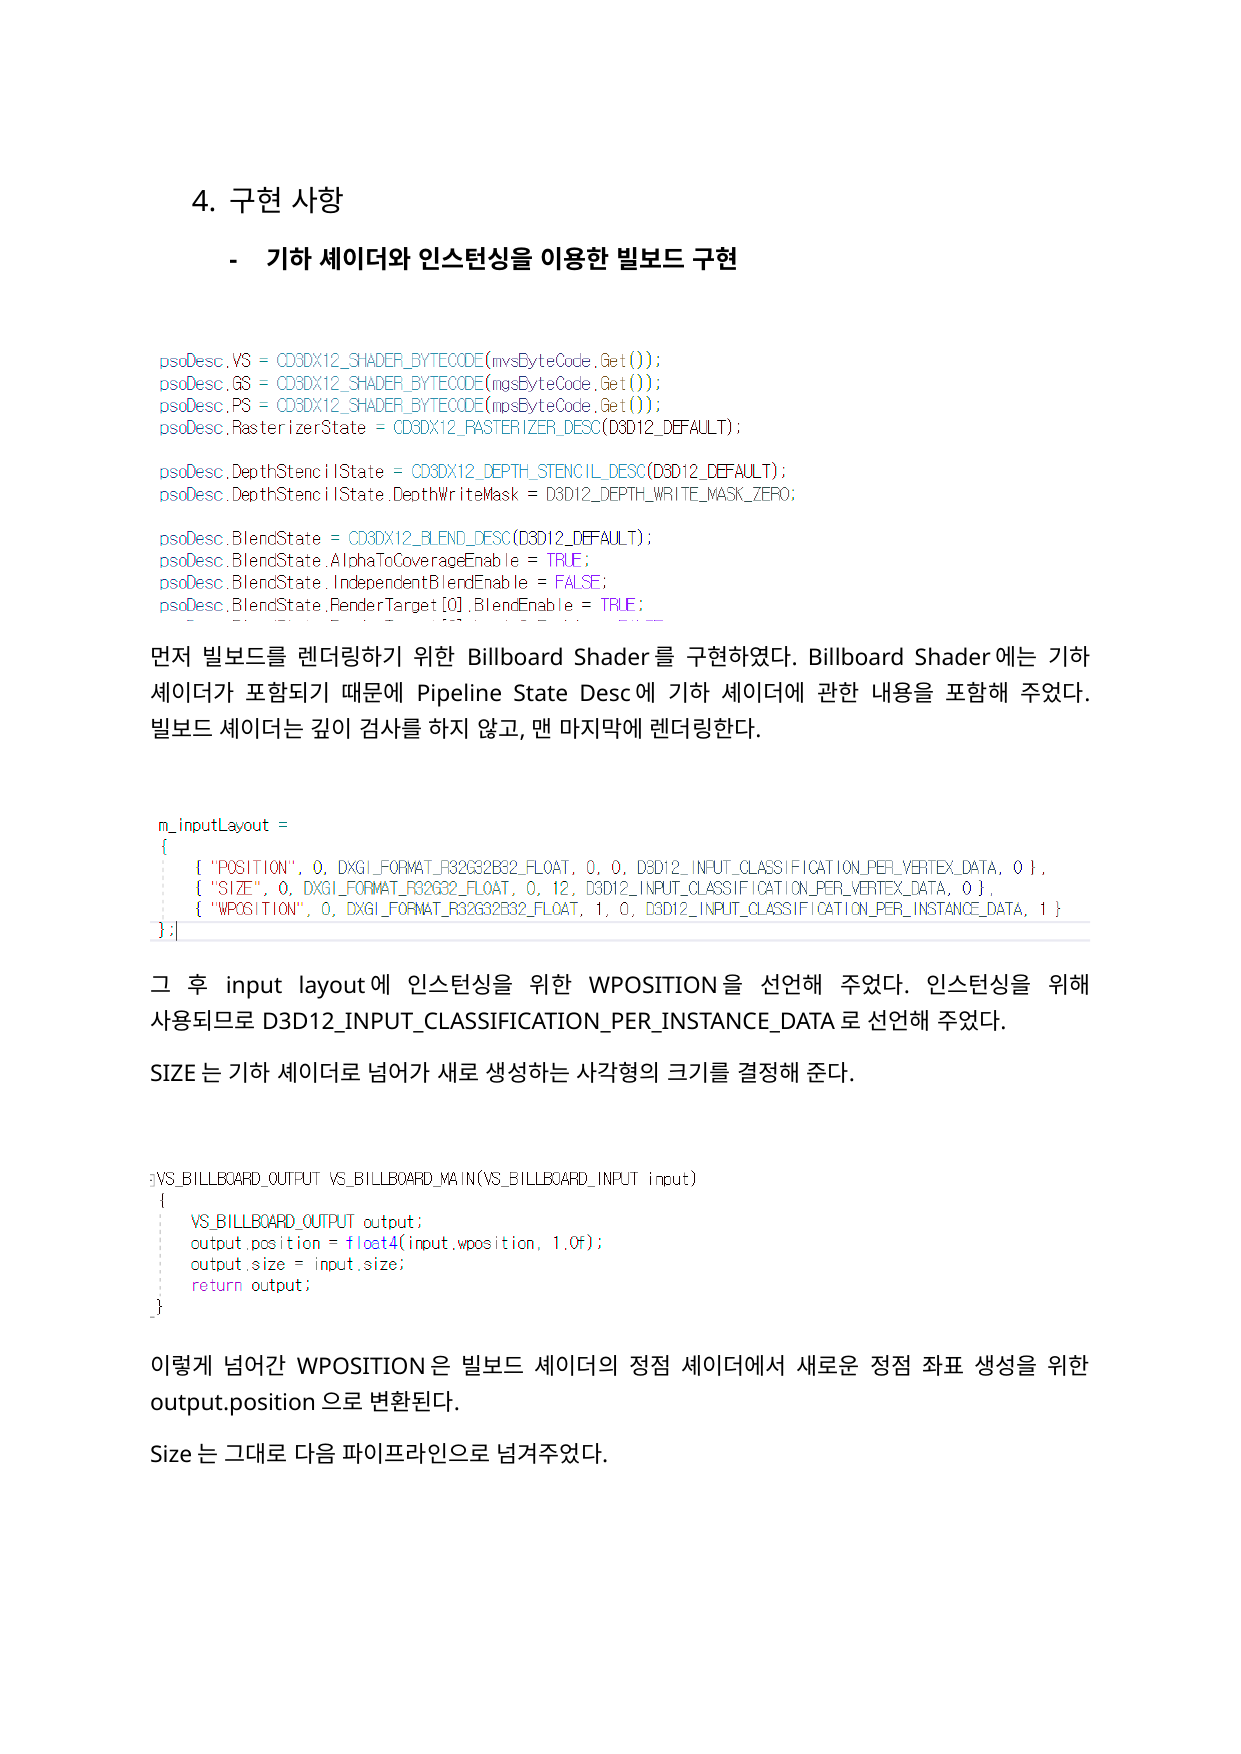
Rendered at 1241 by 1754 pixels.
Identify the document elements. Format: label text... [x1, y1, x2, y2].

text 이렇게 넘어간 WPOSITION은 빌보드 셰이더의 정점 셰이더에서 새로운 정점 좌표 생성을 위한 output.position으로 변환된다. [150, 1347, 1090, 1417]
list 기하 셰이더와 인스턴싱을 이용한 빌보드 구현 [229, 239, 1090, 276]
text Size는 그대로 다음 파이프라인으로 넘겨주었다. [150, 1436, 1090, 1469]
list 구현 사항 [192, 177, 1090, 219]
text 그 후 input layout에 인스턴싱을 위한 WPOSITION을 선언해 주었다. 인스턴싱을 위해 사용되므로 D3D12_INPUT_CLASSIFICATION_PER_INSTANCE_DATA로 선언해 주었다. [150, 967, 1090, 1036]
picture [150, 1158, 719, 1329]
picture [150, 348, 800, 621]
picture [150, 814, 1091, 948]
text SIZE는 기하 셰이더로 넘어가 새로 생성하는 사각형의 크기를 결정해 준다. [150, 1055, 1090, 1088]
text 먼저 빌보드를 렌더링하기 위한 Billboard Shader를 구현하였다. Billboard Shader에는 기하 셰이더가 포함되기 때문에 Pipeline State Desc에 기하 셰이더에 관한 내용을 포함해 주었다. 빌보드 셰이더는 깊이 검사를 하지 않고, 맨 마지막에 렌더링한다. [150, 639, 1090, 744]
